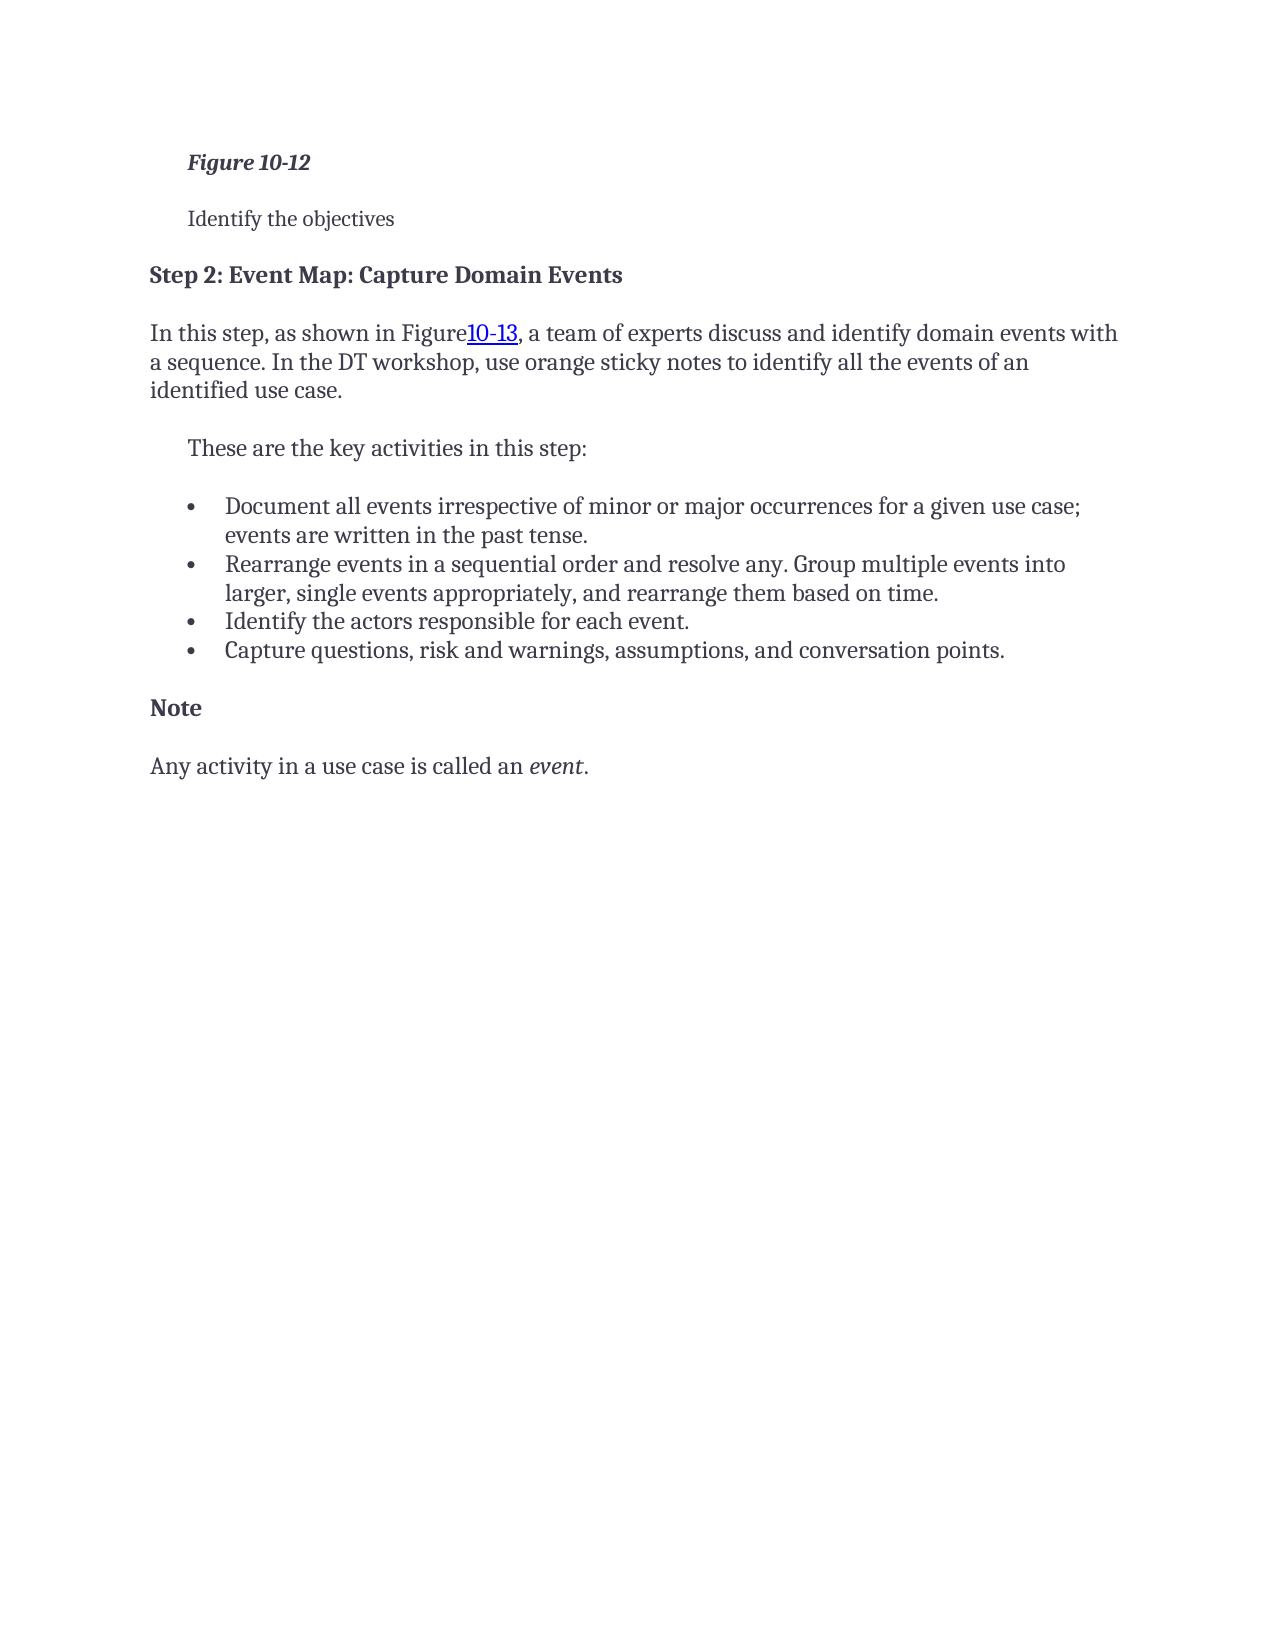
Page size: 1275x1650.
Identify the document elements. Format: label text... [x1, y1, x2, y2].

text Step 2: Event Map: Capture Domain Events [150, 261, 1125, 290]
list Rearrange events in a sequential order and resolve any. Group multiple events into larger, single events appropriately, and rearrange them based on time. [187, 550, 1125, 607]
text Identify the objectives [150, 206, 1125, 232]
list Capture questions, risk and warnings, assumptions, and conversation points. [187, 636, 1125, 665]
list Document all events irrespective of minor or major occurrences for a given use case; events are written in the past tense. [187, 492, 1125, 550]
text Any activity in a use case is called an event. [150, 752, 1125, 781]
text Note [150, 694, 1125, 723]
text Figure 10-12 [150, 150, 1125, 176]
list Identify the actors responsible for each event. [187, 607, 1125, 636]
text In this step, as shown in Figure10-13, a team of experts discuss and identify domain events with a sequence. In the DT workshop, use orange sticky notes to identify all the events of an identified use case. [150, 319, 1125, 405]
text These are the key activities in this step: [150, 434, 1125, 463]
